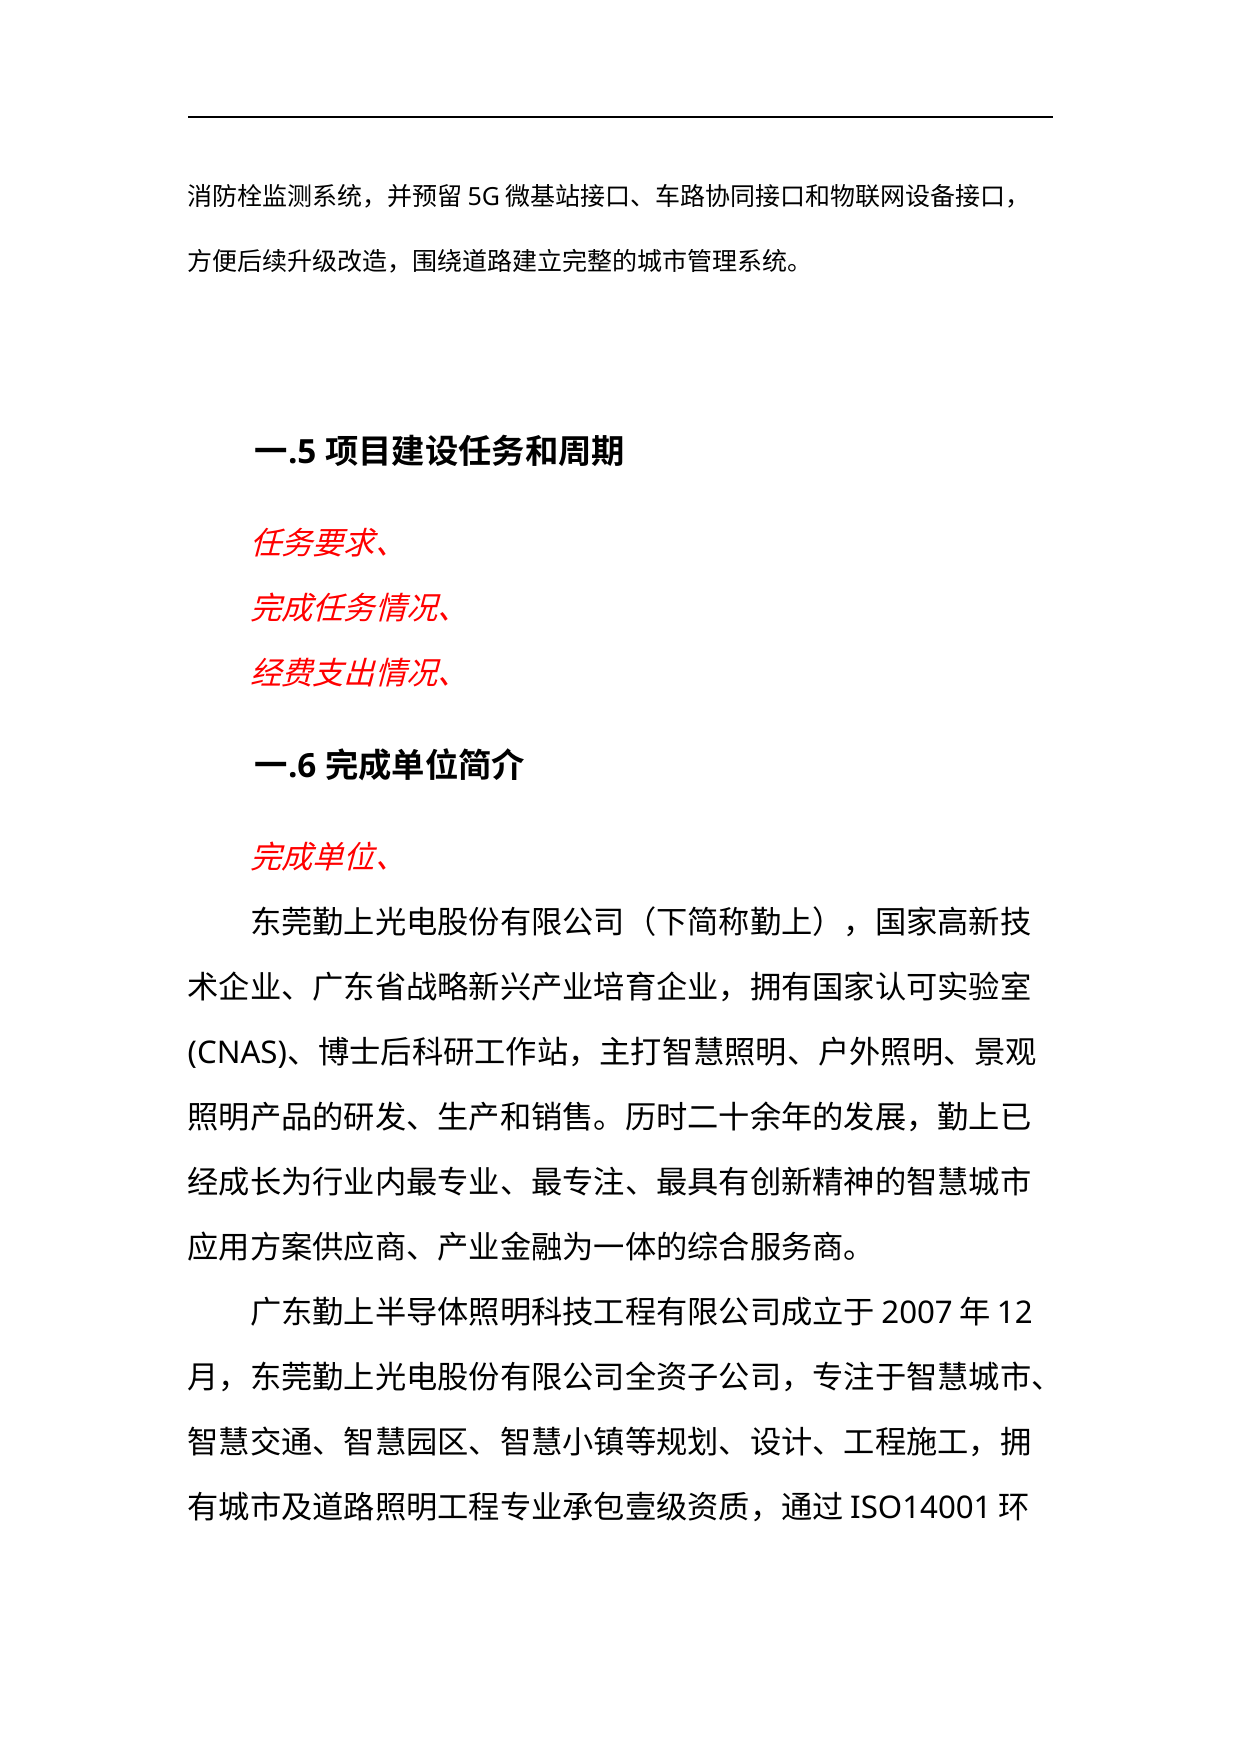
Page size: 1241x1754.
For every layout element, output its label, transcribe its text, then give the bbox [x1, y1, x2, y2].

text 东莞勤上光电股份有限公司（下简称勤上），国家高新技术企业、广东省战略新兴产业培育企业，拥有国家认可实验室(CNAS)、博士后科研工作站，主打智慧照明、户外照明、景观照明产品的研发、生产和销售。历时二十余年的发展，勤上已经成长为行业内最专业、最专注、最具有创新精神的智慧城市应用方案供应商、产业金融为一体的综合服务商。 [187, 888, 1053, 1278]
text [187, 162, 1053, 292]
subtitle 完成单位简介 [187, 731, 1053, 796]
text 完成任务情况、 [187, 574, 1053, 639]
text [187, 1278, 1053, 1538]
text 经费支出情况、 [187, 639, 1053, 704]
text 任务要求、 [187, 509, 1053, 574]
subtitle 项目建设任务和周期 [187, 417, 1053, 482]
text 完成单位、 [187, 823, 1053, 888]
